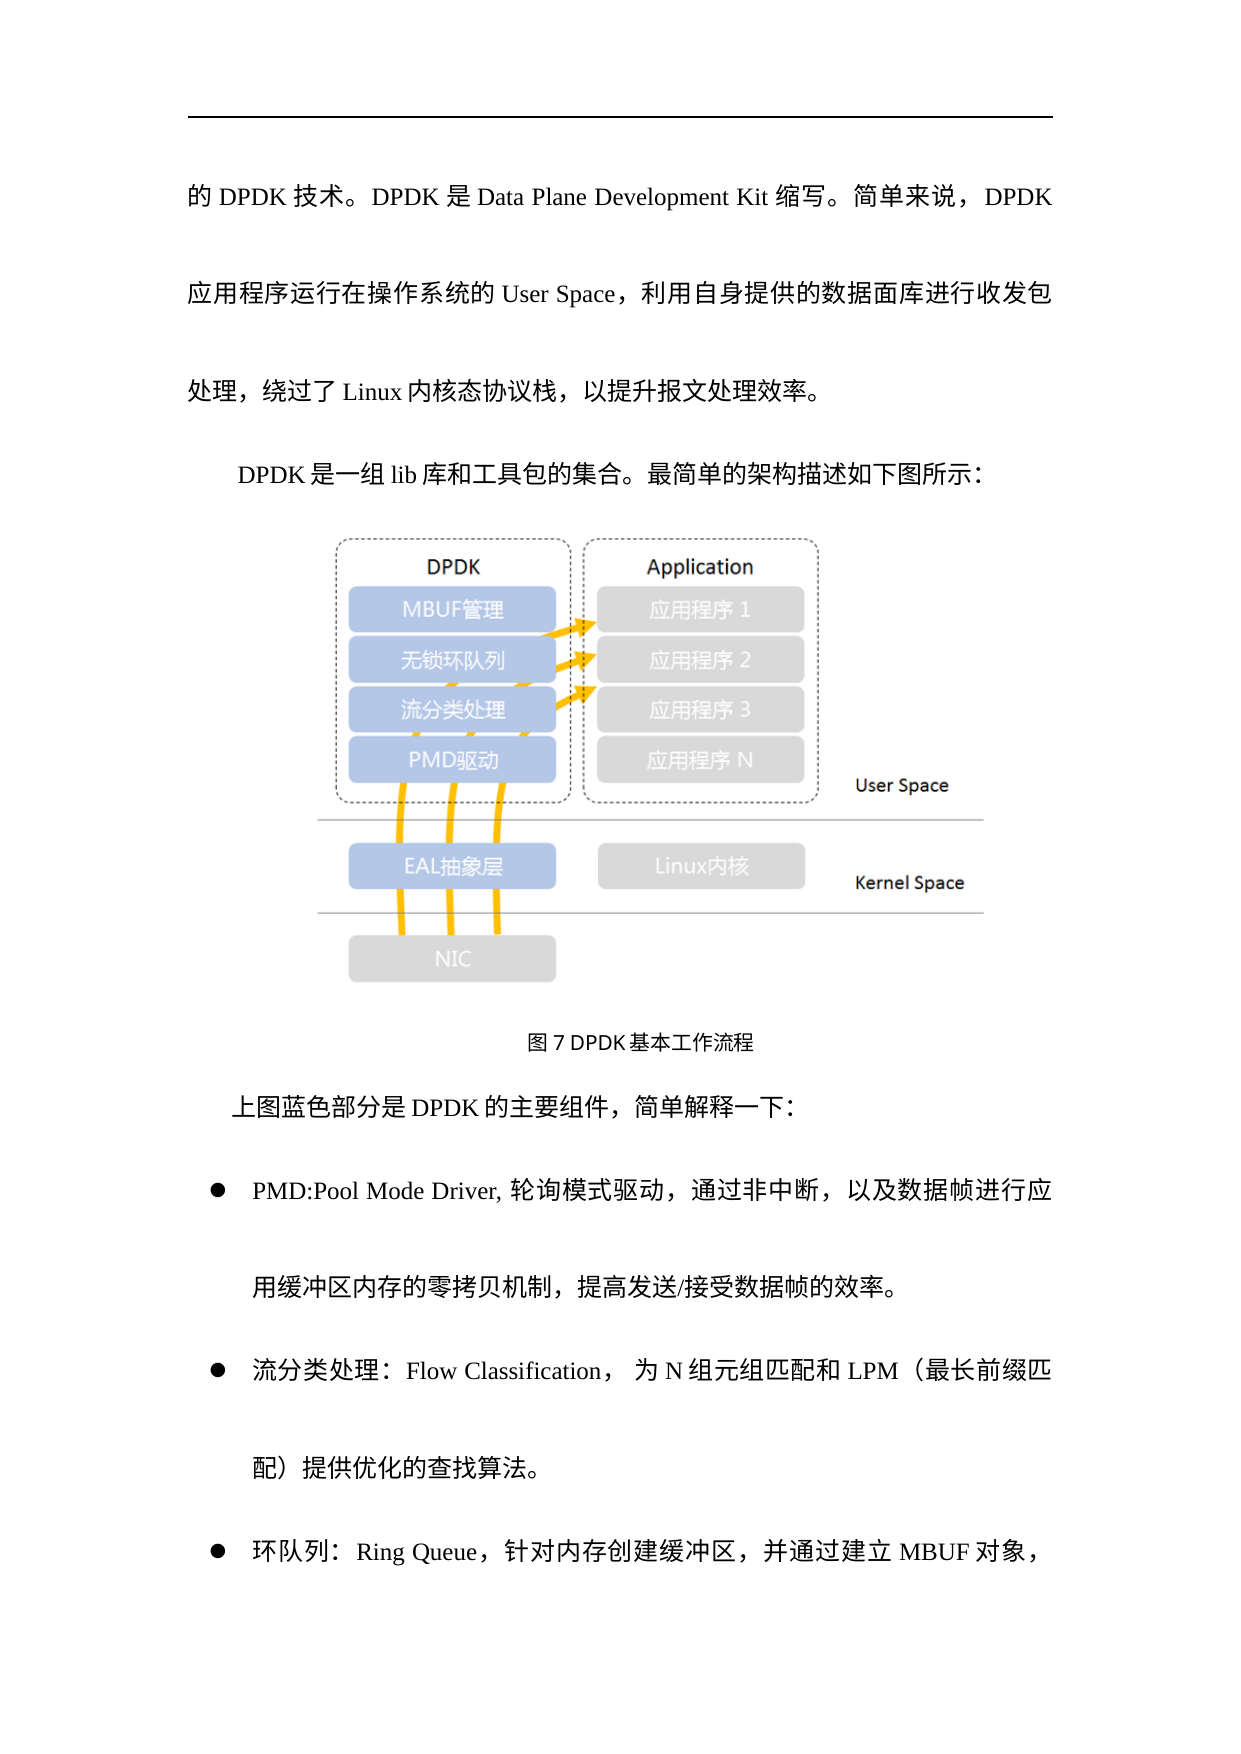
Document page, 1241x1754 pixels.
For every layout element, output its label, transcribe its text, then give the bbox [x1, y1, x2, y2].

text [187, 162, 1053, 422]
list PMD:Pool Mode Driver, 轮询模式驱动，通过非中断，以及数据帧进行应用缓冲区内存的零拷贝机制，提高发送/接受数据帧的效率。 [208, 1156, 1053, 1318]
text 图 7 DPDK基本工作流程 [187, 1025, 1053, 1058]
picture [305, 523, 985, 992]
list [208, 1517, 1053, 1582]
text 上图蓝色部分是DPDK的主要组件，简单解释一下： [187, 1073, 1053, 1138]
list 流分类处理：Flow Classification， 为N组元组匹配和LPM（最长前缀匹配）提供优化的查找算法。 [208, 1336, 1053, 1499]
text DPDK是一组lib库和工具包的集合。最简单的架构描述如下图所示： [187, 440, 1053, 505]
